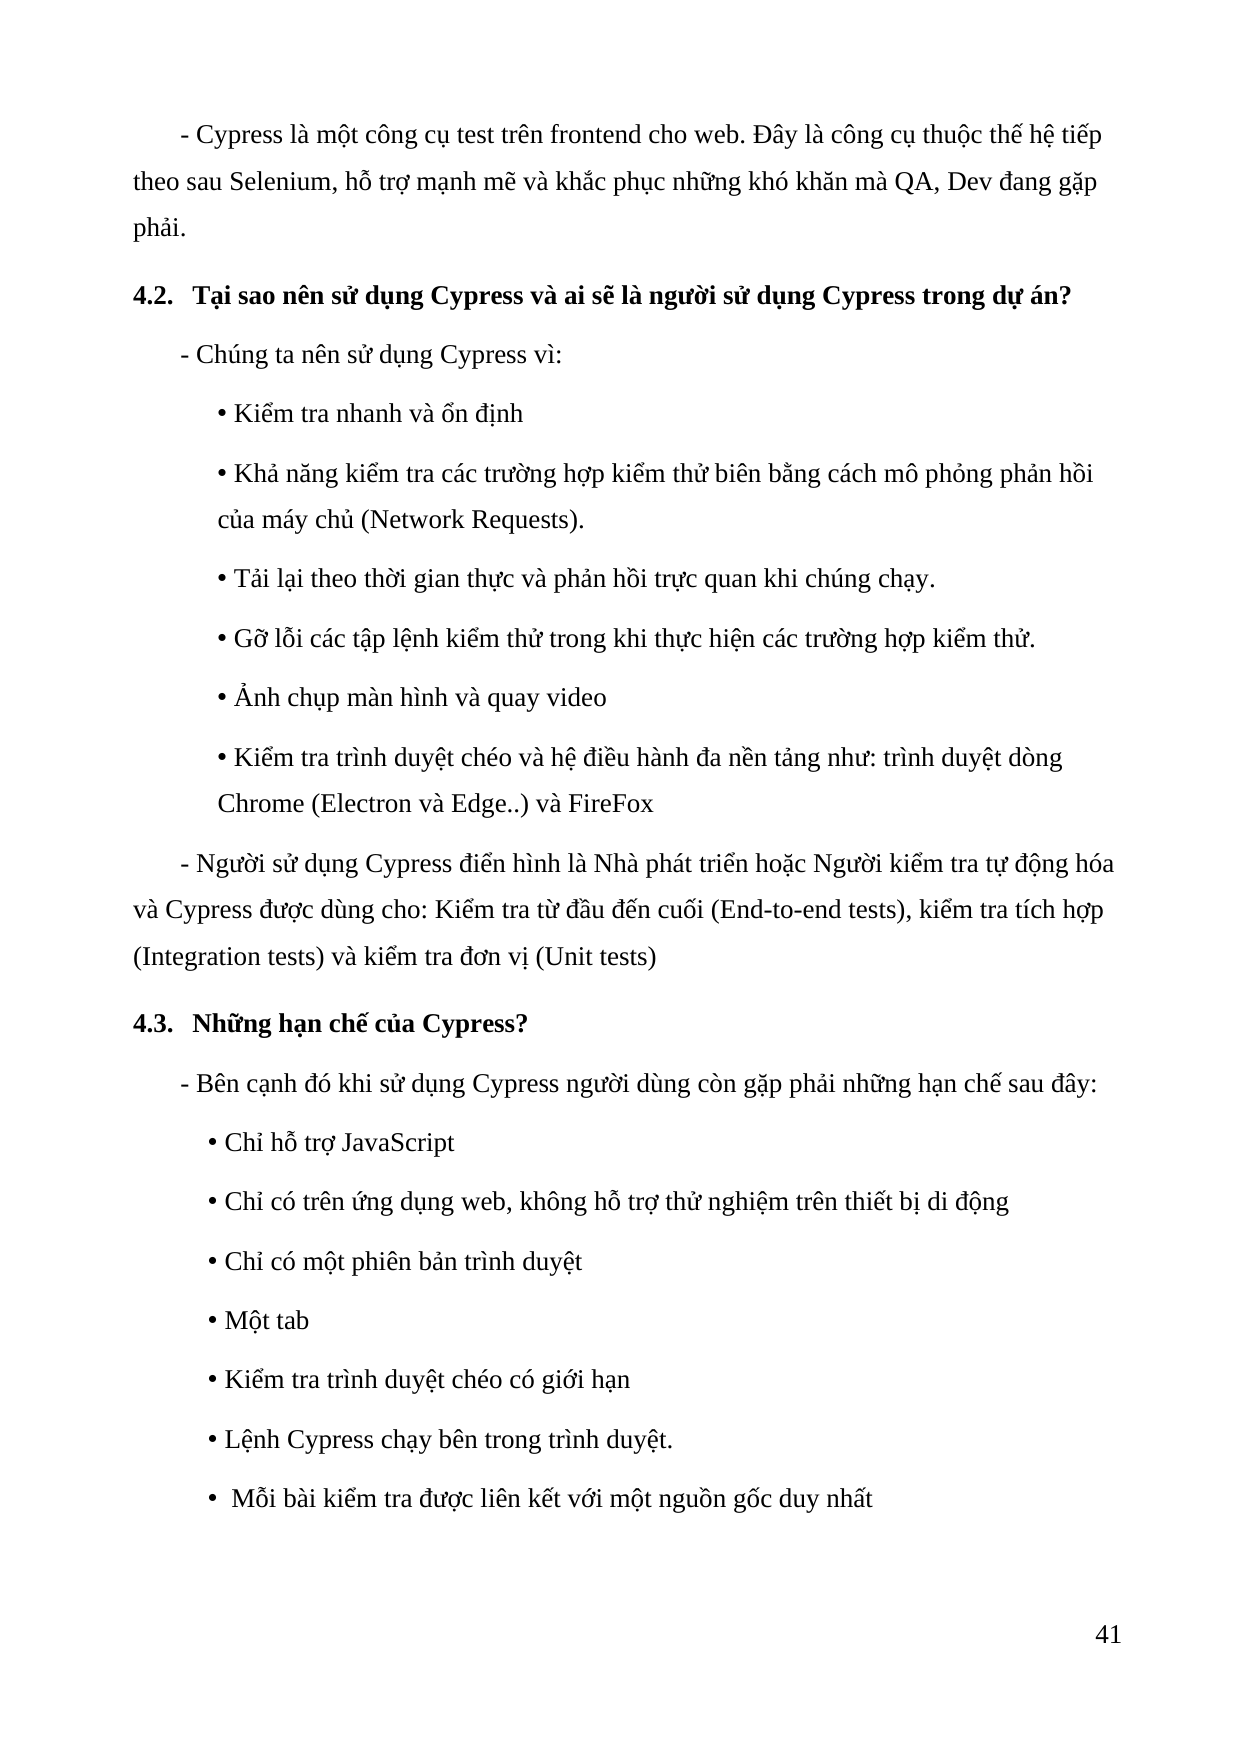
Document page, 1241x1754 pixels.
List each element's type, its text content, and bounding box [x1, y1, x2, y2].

text Chỉ có trên ứng dụng web, không hỗ trợ thử nghiệm trên thiết bị di động [208, 1185, 1122, 1216]
text Chỉ hỗ trợ JavaScript [208, 1126, 1122, 1157]
text - Người sử dụng Cypress điển hình là Nhà phát triển hoặc Người kiểm tra tự động hóa và Cypress được dùng cho: Kiểm tra từ đầu đến cuối (End-to-end tests), kiểm tra tích hợp (Integration tests) và kiểm tra đơn vị (Unit tests) [133, 847, 1122, 971]
text Lệnh Cypress chạy bên trong trình duyệt. [208, 1423, 1122, 1454]
text Kiểm tra trình duyệt chéo có giới hạn [208, 1363, 1122, 1394]
subtitle Tại sao nên sử dụng Cypress và ai sẽ là người sử dụng Cypress trong dự án? [133, 279, 1122, 310]
text Khả năng kiểm tra các trường hợp kiểm thử biên bằng cách mô phỏng phản hồi của máy chủ (Network Requests). [217, 457, 1122, 534]
text - Bên cạnh đó khi sử dụng Cypress người dùng còn gặp phải những hạn chế sau đây: [133, 1067, 1122, 1098]
text - Chúng ta nên sử dụng Cypress vì: [133, 338, 1122, 369]
text Gỡ lỗi các tập lệnh kiểm thử trong khi thực hiện các trường hợp kiểm thử. [217, 622, 1122, 653]
subtitle Những hạn chế của Cypress? [133, 1007, 1122, 1039]
text Một tab [208, 1304, 1122, 1335]
text Tải lại theo thời gian thực và phản hồi trực quan khi chúng chạy. [217, 563, 1122, 594]
text Ảnh chụp màn hình và quay video [217, 681, 1122, 713]
text - Cypress là một công cụ test trên frontend cho web. Đây là công cụ thuộc thế hệ tiếp theo sau Selenium, hỗ trợ mạnh mẽ và khắc phục những khó khăn mà QA, Dev đang gặp phải. [133, 118, 1122, 243]
text Kiểm tra trình duyệt chéo và hệ điều hành đa nền tảng như: trình duyệt dòng Chrome (Electron và Edge..) và FireFox [217, 741, 1122, 819]
text Mỗi bài kiểm tra được liên kết với một nguồn gốc duy nhất [208, 1482, 1122, 1513]
text Chỉ có một phiên bản trình duyệt [208, 1244, 1122, 1276]
text Kiểm tra nhanh và ổn định [217, 397, 1122, 428]
